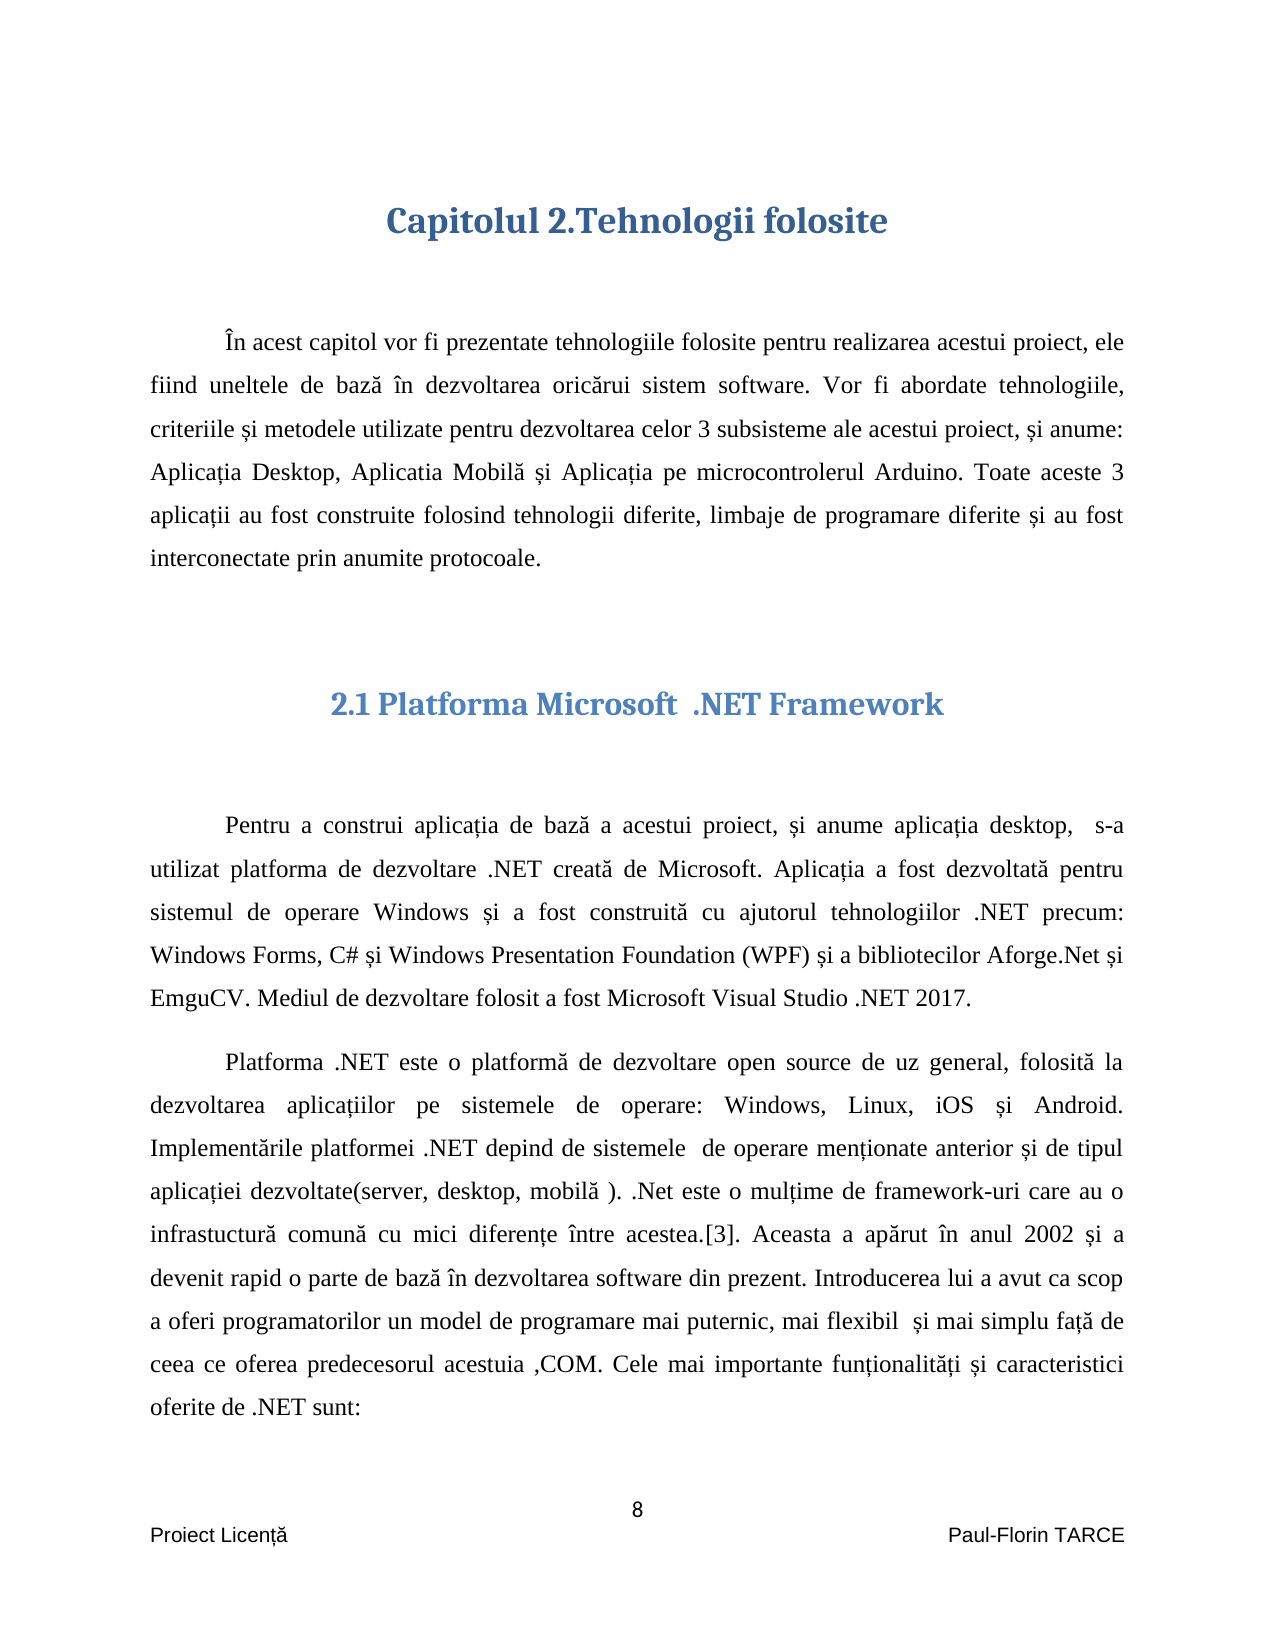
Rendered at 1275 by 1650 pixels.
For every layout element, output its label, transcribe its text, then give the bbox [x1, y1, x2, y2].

subtitle 2.1 Platforma Microsoft .NET Framework [150, 685, 1125, 724]
subtitle Capitolul 2.Tehnologii folosite [150, 200, 1125, 243]
text Pentru a construi aplicația de bază a acestui proiect, și anume aplicația desktop, s-a utilizat platforma de dezvoltare .NET creată de Microsoft. Aplicația a fost dezvoltată pentru sistemul de operare Windows și a fost construită cu ajutorul tehnologiilor .NET precum: Windows Forms, C# și Windows Presentation Foundation (WPF) și a bibliotecilor Aforge.Net și EmguCV. Mediul de dezvoltare folosit a fost Microsoft Visual Studio .NET 2017. [150, 811, 1125, 1012]
text Platforma .NET este o platformă de dezvoltare open source de uz general, folosită la dezvoltarea aplicațiilor pe sistemele de operare: Windows, Linux, iOS și Android. Implementările platformei .NET depind de sistemele de operare menționate anterior și de tipul aplicației dezvoltate(server, desktop, mobilă ). .Net este o mulțime de framework-uri care au o infrastuctură comună cu mici diferențe între acestea.[3]. Aceasta a apărut în anul 2002 și a devenit rapid o parte de bază în dezvoltarea software din prezent. Introducerea lui a avut ca scop a oferi programatorilor un model de programare mai puternic, mai flexibil și mai simplu față de ceea ce oferea predecesorul acestuia ,COM. Cele mai importante funționalități și caracteristici oferite de .NET sunt: [150, 1047, 1125, 1421]
text În acest capitol vor fi prezentate tehnologiile folosite pentru realizarea acestui proiect, ele fiind uneltele de bază în dezvoltarea oricărui sistem software. Vor fi abordate tehnologiile, criteriile și metodele utilizate pentru dezvoltarea celor 3 subsisteme ale acestui proiect, și anume: Aplicația Desktop, Aplicatia Mobilă și Aplicația pe microcontrolerul Arduino. Toate aceste 3 aplicații au fost construite folosind tehnologii diferite, limbaje de programare diferite și au fost interconectate prin anumite protocoale. [150, 327, 1125, 572]
